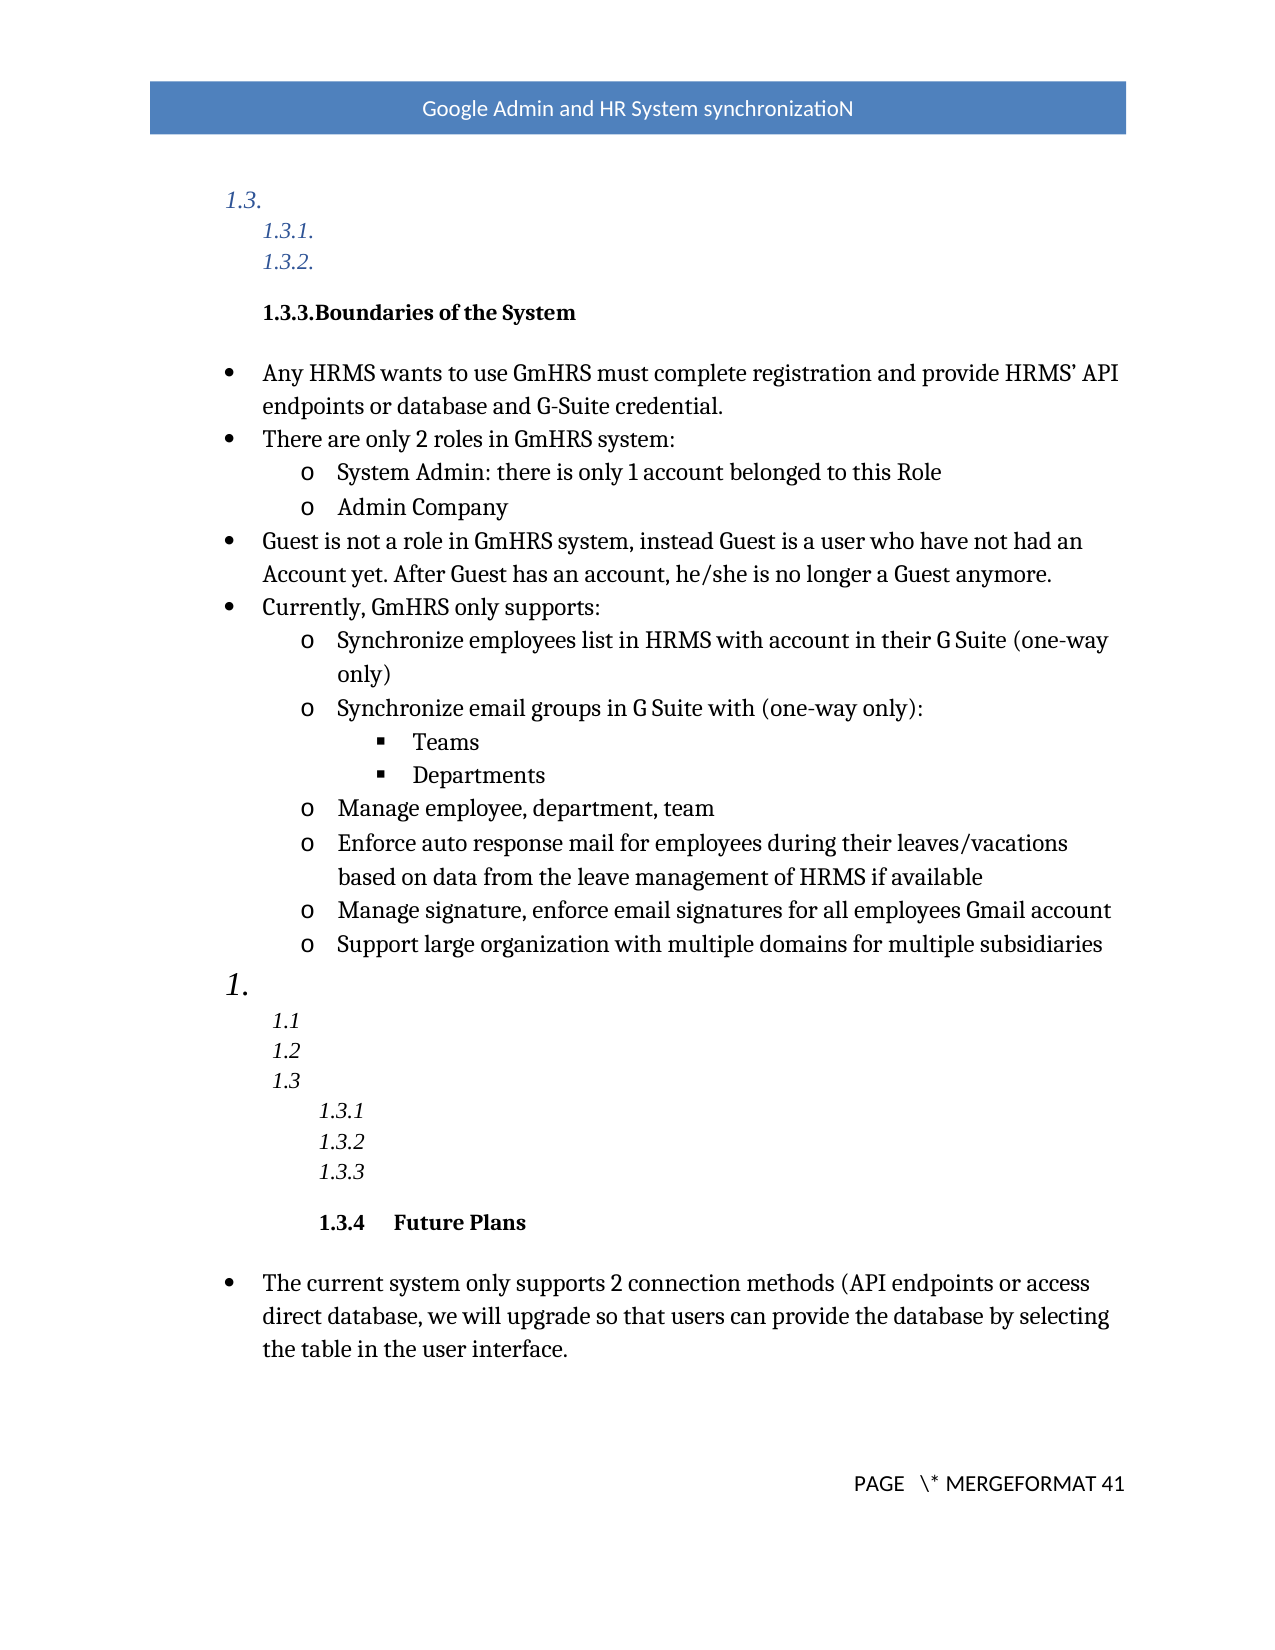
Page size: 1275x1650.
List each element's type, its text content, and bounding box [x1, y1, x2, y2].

list Synchronize email groups in G Suite with (one-way only): [300, 693, 1125, 723]
list Manage employee, department, team [300, 794, 1125, 824]
list Synchronize employees list in HRMS with account in their G Suite (one-way only) [300, 626, 1125, 689]
list Manage signature, enforce email signatures for all employees Gmail account [300, 896, 1125, 926]
list Guest is not a role in GmHRS system, instead Guest is a user who have not had an Account yet. After Guest has an account, he/she is no longer a Guest anymore. [225, 527, 1125, 589]
subtitle Boundaries of the System [262, 299, 1125, 326]
list Teams [375, 728, 1125, 757]
list Any HRMS wants to use GmHRS must complete registration and provide HRMS’ API endpoints or database and G-Suite credential. [225, 359, 1125, 421]
list Currently, GmHRS only supports: [225, 593, 1125, 622]
list The current system only supports 2 connection methods (API endpoints or access direct database, we will upgrade so that users can provide the database by selecting the table in the user interface. [225, 1269, 1125, 1364]
list There are only 2 roles in GmHRS system: [225, 425, 1125, 454]
list Departments [375, 761, 1125, 790]
list Support large organization with multiple domains for multiple subsidiaries [300, 930, 1125, 960]
list Admin Company [300, 493, 1125, 523]
list System Admin: there is only 1 account belonged to this Role [300, 458, 1125, 488]
subtitle Future Plans [319, 1209, 1125, 1236]
list Enforce auto response mail for employees during their leaves/vacations based on data from the leave management of HRMS if available [300, 828, 1125, 891]
